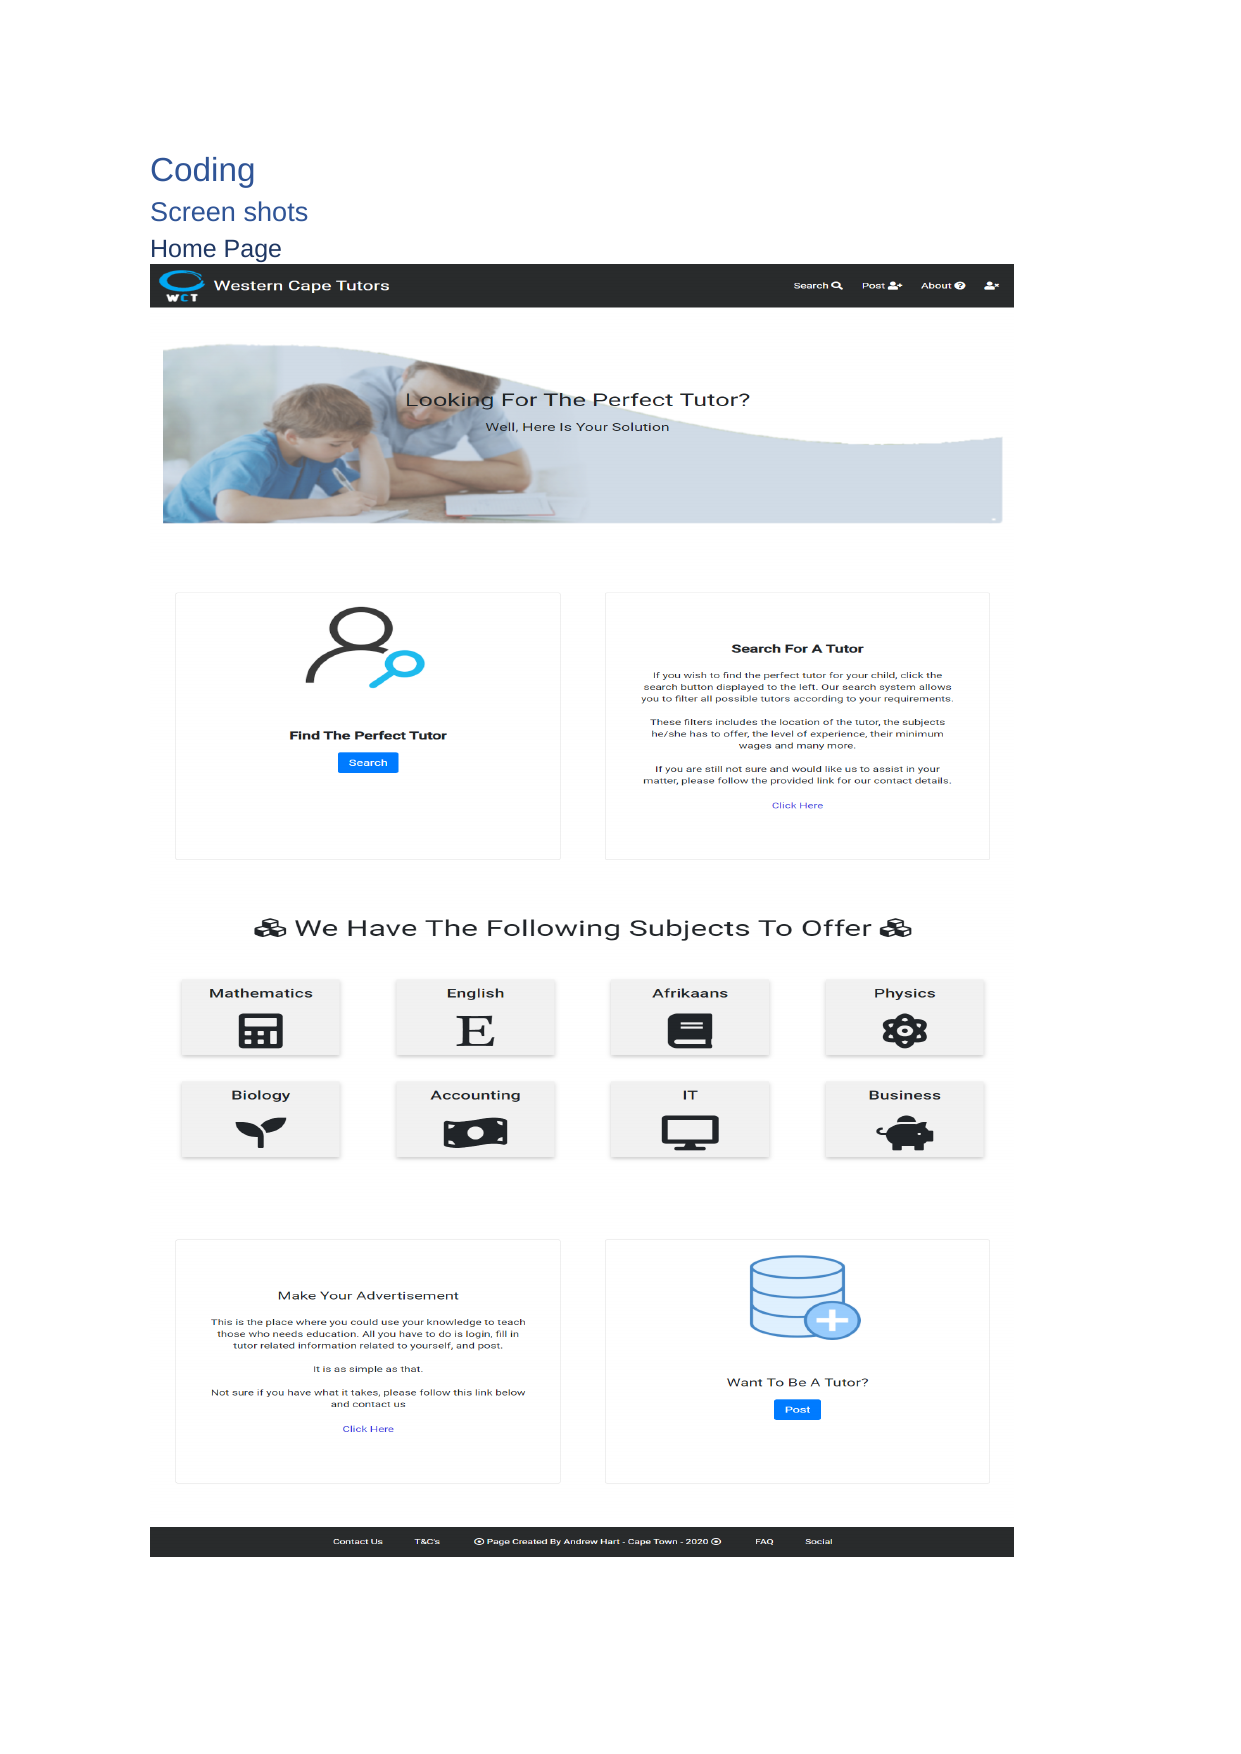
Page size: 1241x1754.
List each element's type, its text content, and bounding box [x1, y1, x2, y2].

picture [150, 264, 1014, 1557]
subtitle Coding [150, 150, 1090, 188]
subtitle Screen shots [150, 196, 1090, 227]
subtitle Home Page [150, 233, 1090, 262]
